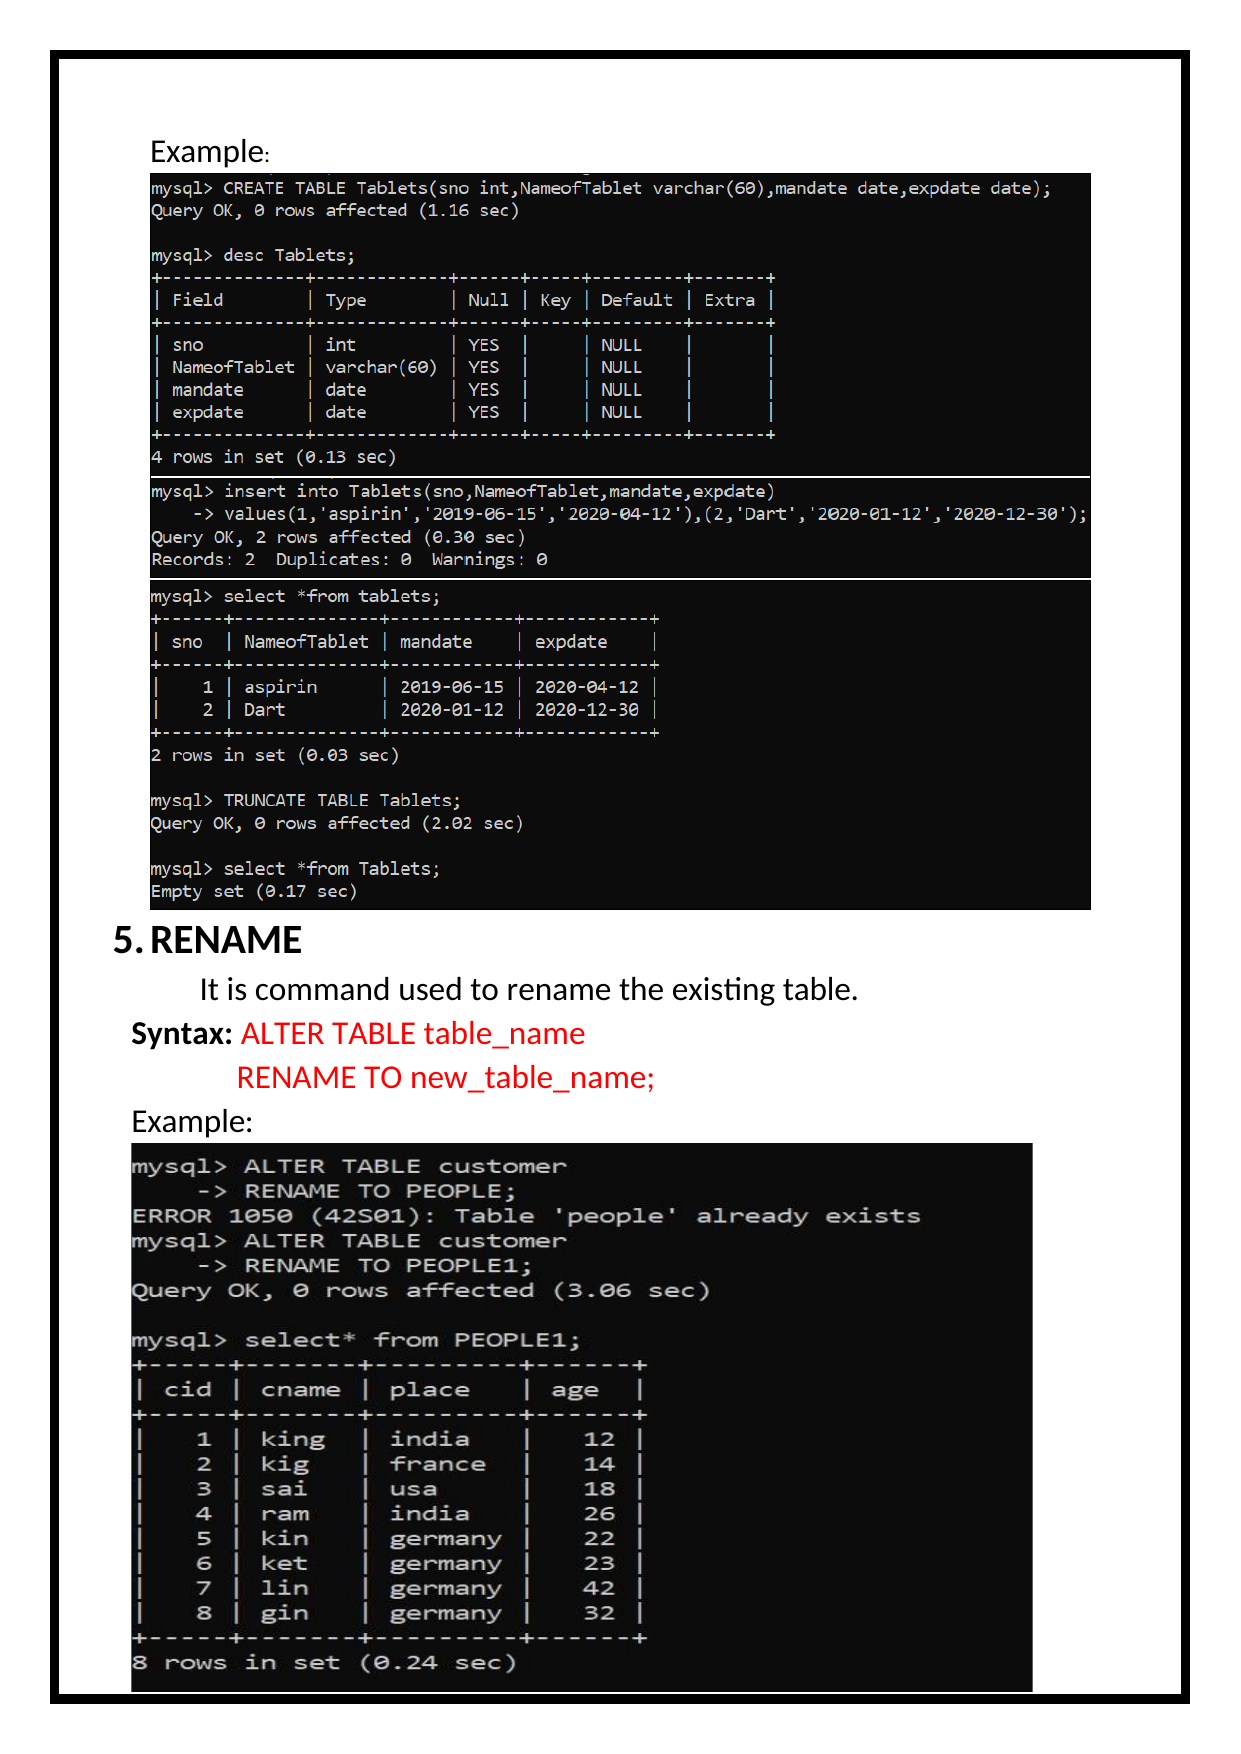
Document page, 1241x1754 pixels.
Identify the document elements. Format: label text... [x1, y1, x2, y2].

text It is command used to rename the existing table. [199, 968, 1180, 1008]
text Example: [150, 130, 1180, 171]
picture [131, 1143, 1033, 1692]
text Example: [131, 1100, 1180, 1140]
text Syntax: ALTER TABLE table_name RENAME TO new_table_name; [131, 1012, 656, 1097]
subtitle RENAME [112, 174, 1180, 964]
